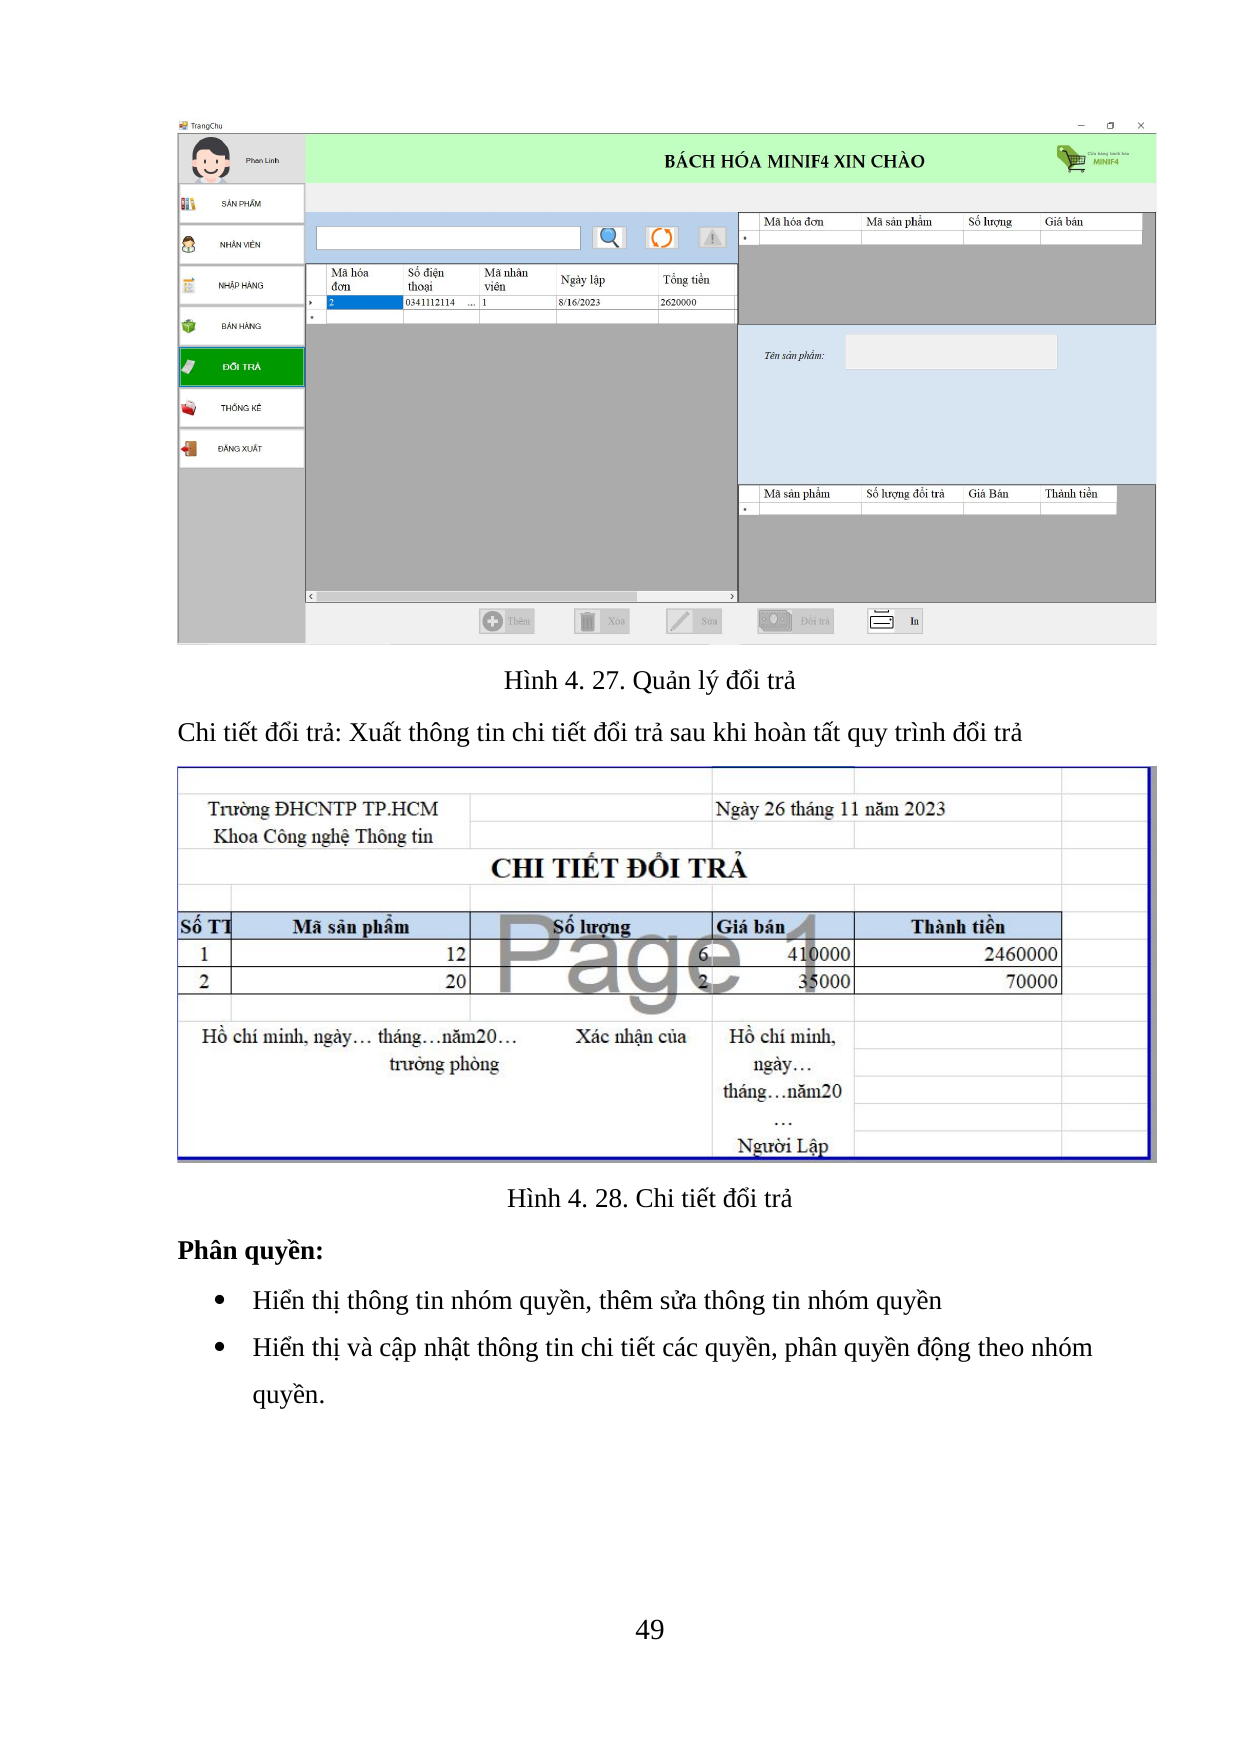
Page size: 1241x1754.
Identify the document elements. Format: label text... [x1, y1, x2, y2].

text Chi tiết đổi trả: Xuất thông tin chi tiết đổi trả sau khi hoàn tất quy trình đổi trả [177, 716, 1122, 747]
picture [177, 118, 1157, 645]
picture [177, 766, 1157, 1163]
text Hình 4. 27. Quản lý đổi trả [177, 664, 1122, 695]
text Phân quyền: [177, 1234, 1122, 1265]
text Hình 4. 28. Chi tiết đổi trả [177, 1182, 1122, 1213]
list Hiển thị và cập nhật thông tin chi tiết các quyền, phân quyền động theo nhóm quyền. [215, 1331, 1122, 1409]
list Hiển thị thông tin nhóm quyền, thêm sửa thông tin nhóm quyền [215, 1284, 1122, 1316]
